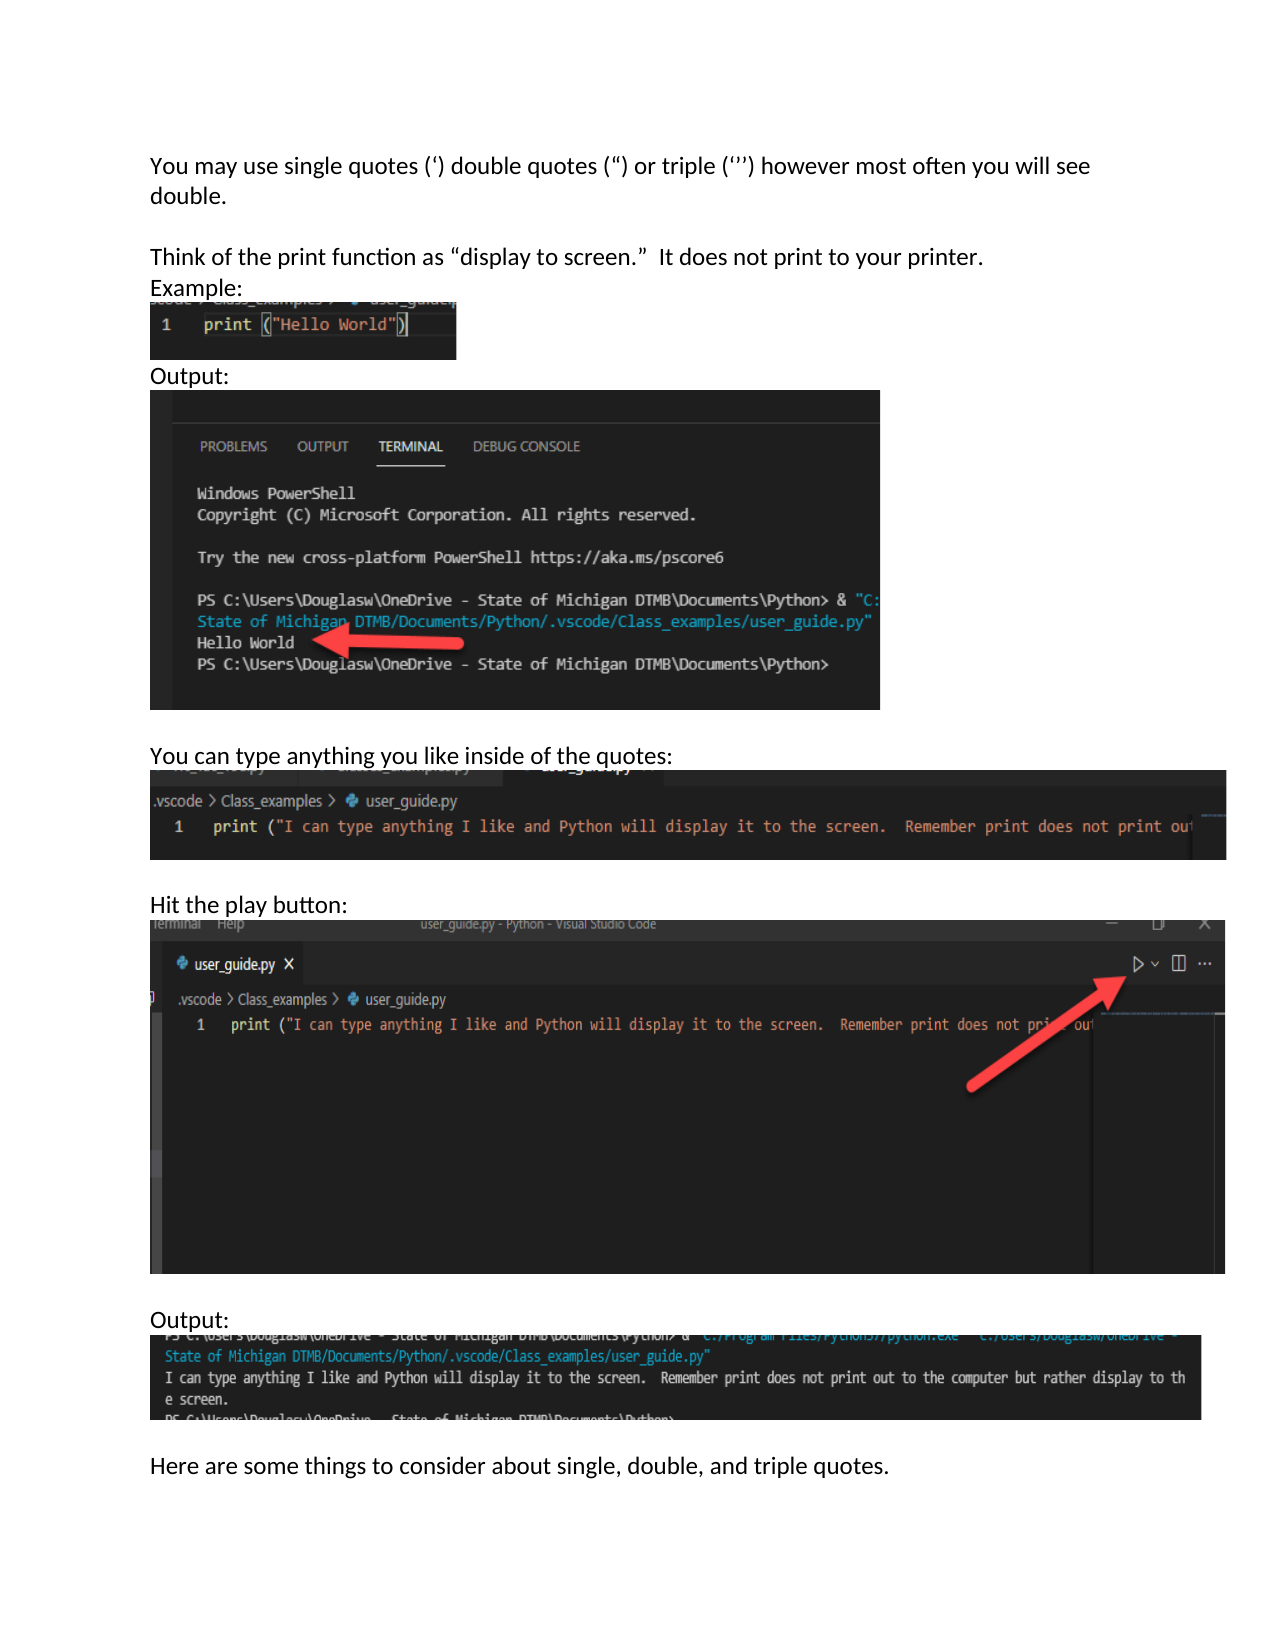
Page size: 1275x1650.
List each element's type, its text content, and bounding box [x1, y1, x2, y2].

picture [150, 302, 457, 360]
picture [150, 770, 1227, 860]
picture [150, 1335, 1202, 1420]
text Here are some things to consider about single, double, and triple quotes. [150, 1451, 1125, 1481]
text Output: [150, 360, 1125, 391]
text Think of the print function as “display to screen.” It does not print to your printer. [150, 242, 1125, 272]
picture [150, 390, 880, 710]
text Example: [150, 272, 1125, 303]
text Hit the play button: [150, 890, 1125, 920]
text You can type anything you like inside of the quotes: [150, 740, 1125, 770]
text Output: [150, 1304, 1125, 1335]
text You may use single quotes (‘) double quotes (“) or triple (‘’’) however most often you will see double. [150, 150, 1125, 211]
picture [150, 920, 1225, 1274]
